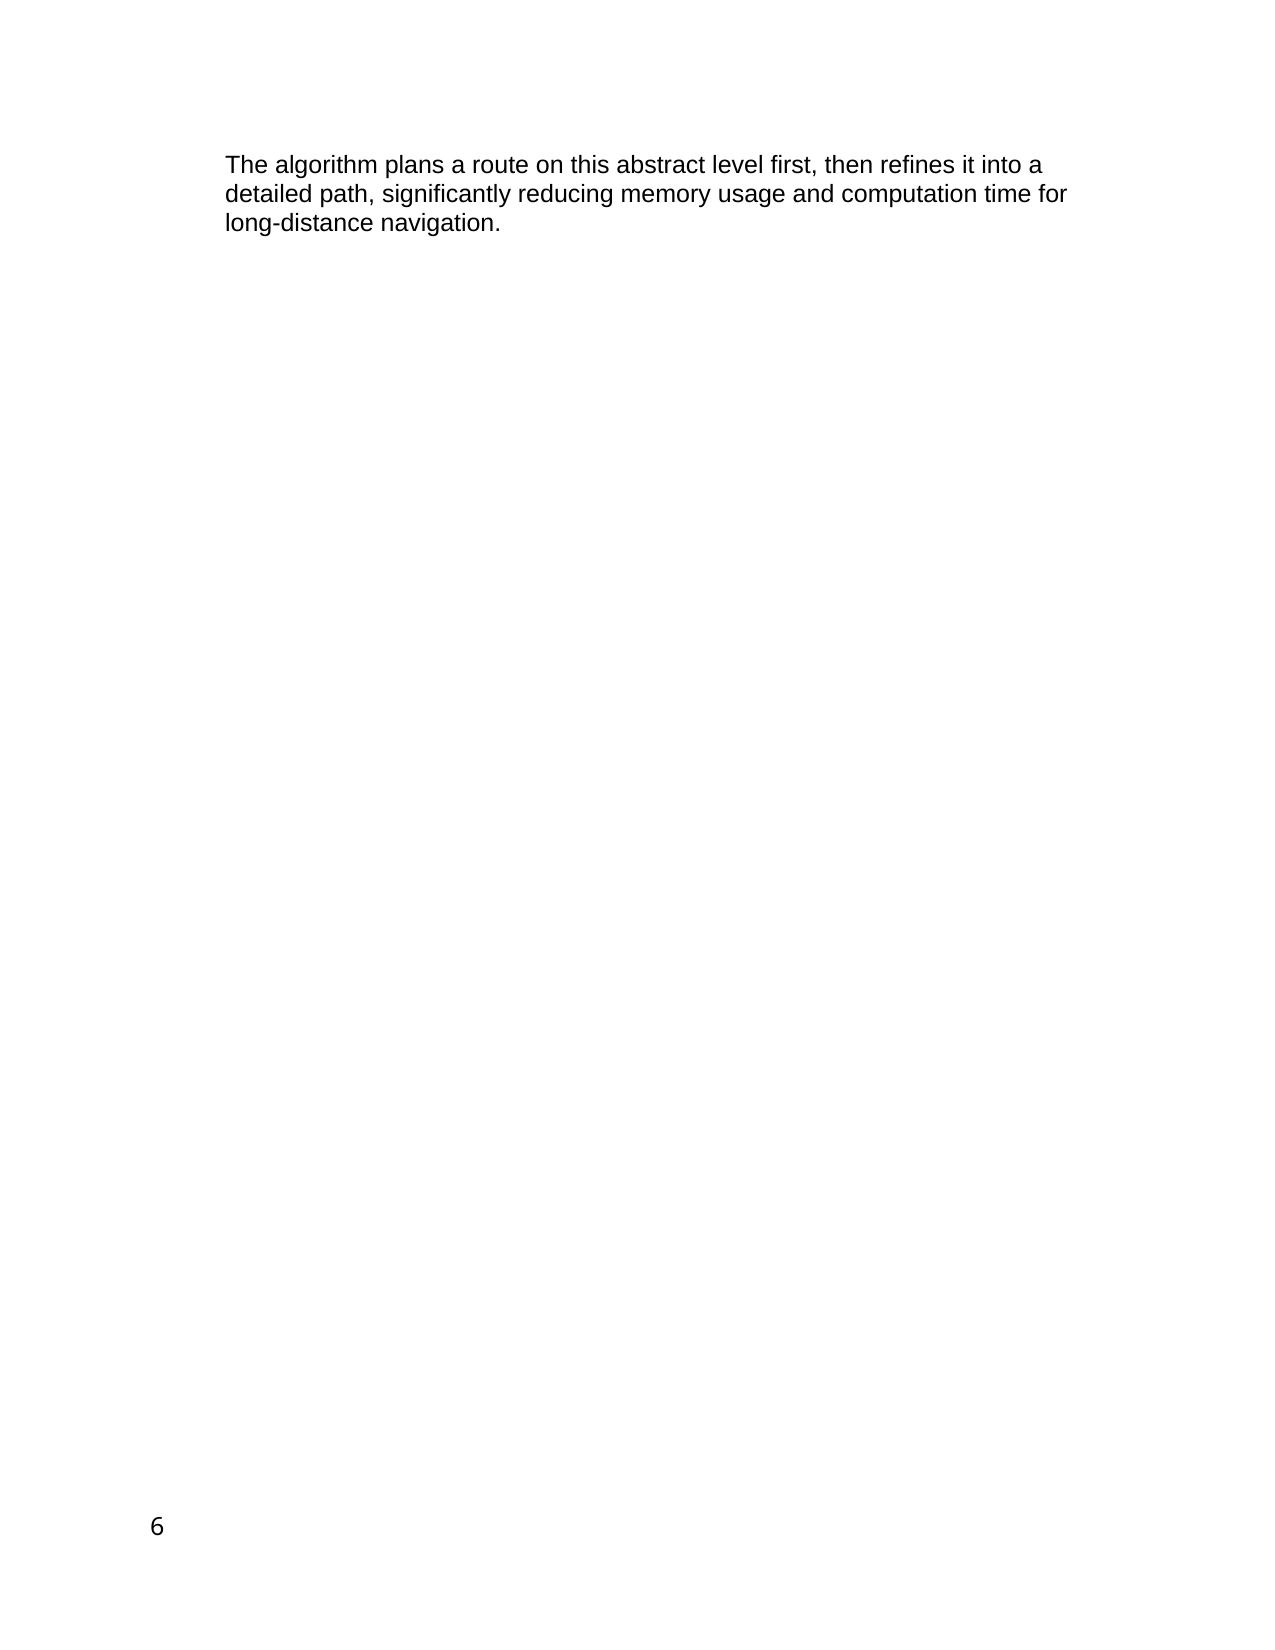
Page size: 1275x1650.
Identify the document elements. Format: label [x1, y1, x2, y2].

list [187, 150, 1125, 236]
